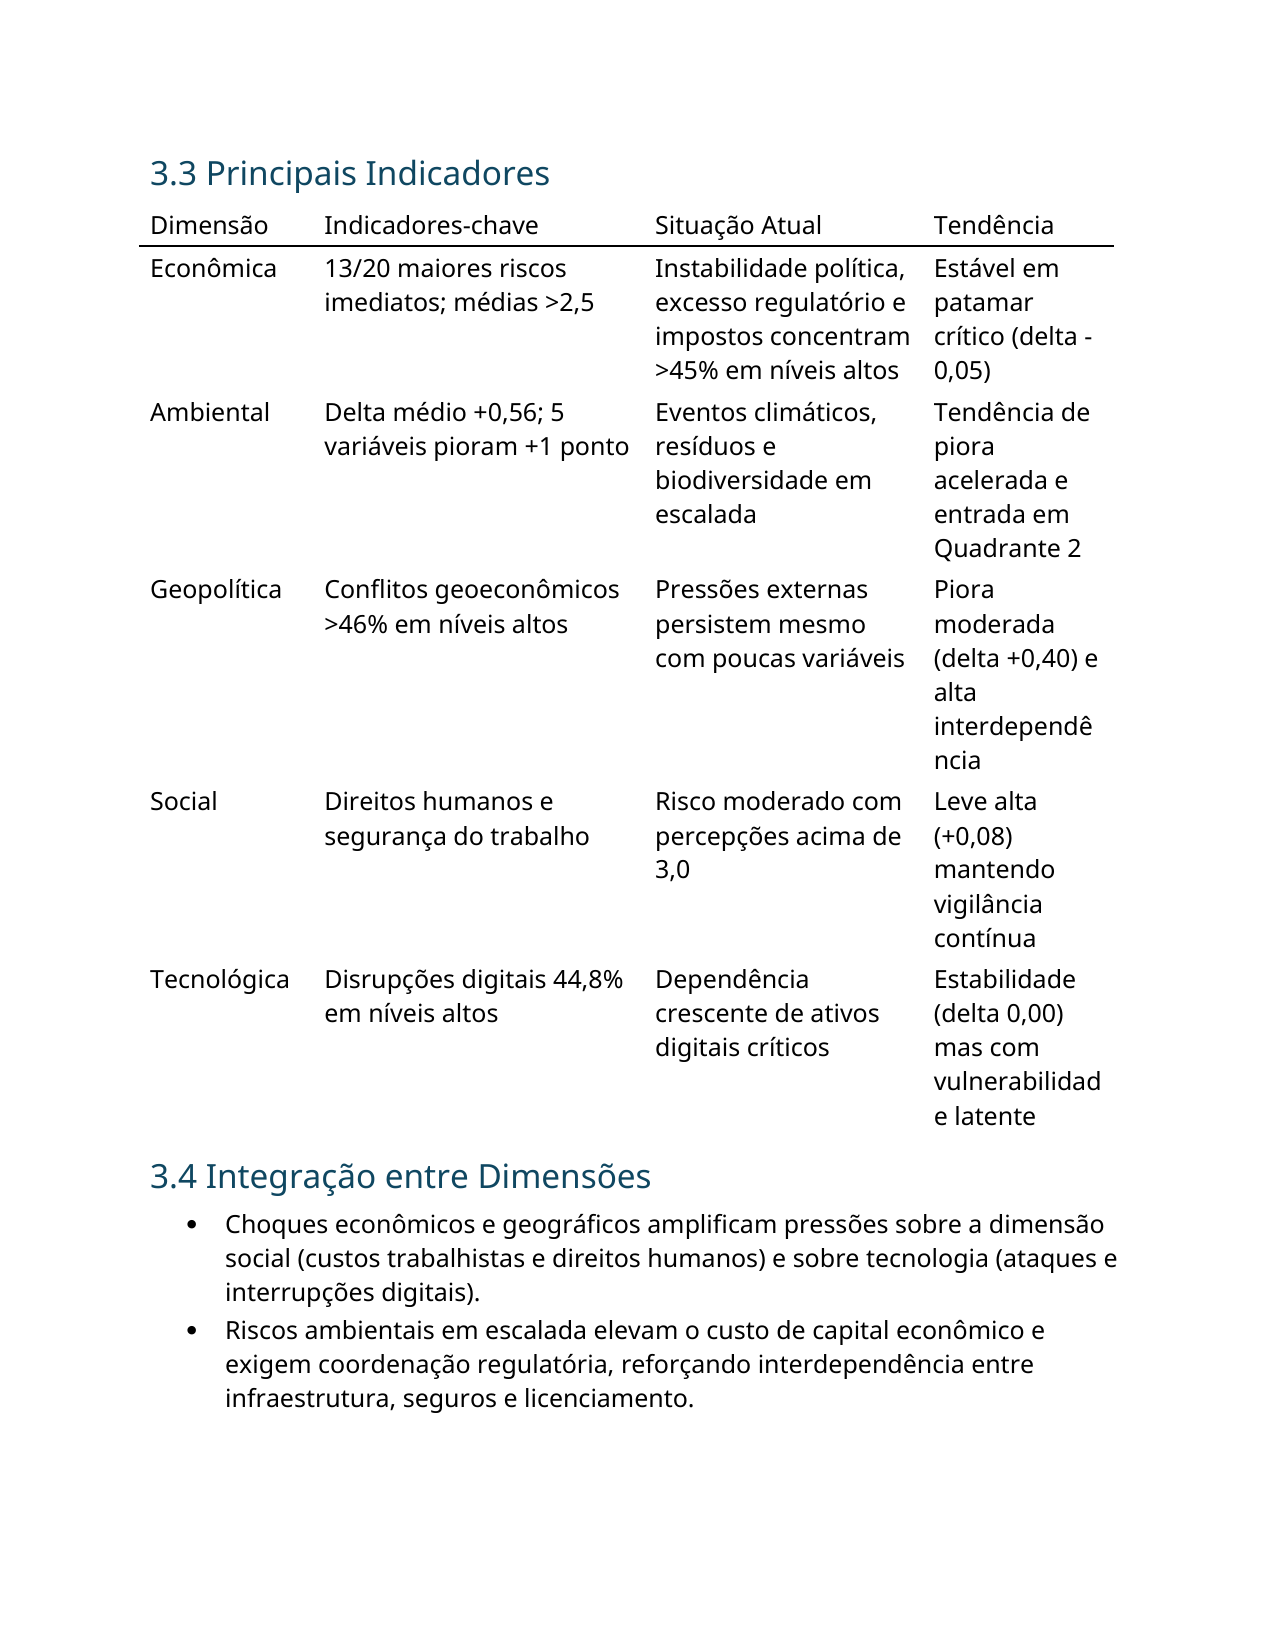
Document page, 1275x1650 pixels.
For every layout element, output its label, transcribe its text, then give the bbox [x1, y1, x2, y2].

table_cell Geopolítica [139, 569, 313, 780]
table_cell Social [139, 780, 313, 958]
subtitle 3.3 Principais Indicadores [150, 150, 1125, 195]
table_cell Ambiental [139, 391, 313, 568]
table_cell Tendência de piora acelerada e entrada em Quadrante 2 [922, 391, 1114, 568]
table_cell Eventos climáticos, resíduos e biodiversidade em escalada [644, 391, 922, 568]
table_cell Estável em patamar crítico (delta -0,05) [922, 247, 1114, 391]
table_cell Econômica [139, 247, 313, 391]
table_cell Piora moderada (delta +0,40) e alta interdependência [922, 569, 1114, 780]
table_cell Dependência crescente de ativos digitais críticos [644, 958, 922, 1136]
table_header Situação Atual [644, 204, 922, 245]
table_header Indicadores-chave [313, 204, 644, 245]
table_cell Instabilidade política, excesso regulatório e impostos concentram >45% em níveis altos [644, 247, 922, 391]
table_cell Pressões externas persistem mesmo com poucas variáveis [644, 569, 922, 780]
list Riscos ambientais em escalada elevam o custo de capital econômico e exigem coordenação regulatória, reforçando interdependência entre infraestrutura, seguros e licenciamento. [187, 1312, 1125, 1414]
table_cell Direitos humanos e segurança do trabalho [313, 780, 644, 958]
table_cell Disrupções digitais 44,8% em níveis altos [313, 958, 644, 1136]
subtitle 3.4 Integração entre Dimensões [150, 1153, 1125, 1198]
table_header Dimensão [139, 204, 313, 245]
table_header Tendência [922, 204, 1114, 245]
table_cell Delta médio +0,56; 5 variáveis pioram +1 ponto [313, 391, 644, 568]
table_cell Tecnológica [139, 958, 313, 1136]
table_cell Risco moderado com percepções acima de 3,0 [644, 780, 922, 958]
table_cell Leve alta (+0,08) mantendo vigilância contínua [922, 780, 1114, 958]
table_cell Estabilidade (delta 0,00) mas com vulnerabilidade latente [922, 958, 1114, 1136]
list Choques econômicos e geográficos amplificam pressões sobre a dimensão social (custos trabalhistas e direitos humanos) e sobre tecnologia (ataques e interrupções digitais). [187, 1206, 1125, 1308]
table_cell Conflitos geoeconômicos >46% em níveis altos [313, 569, 644, 780]
table_cell 13/20 maiores riscos imediatos; médias >2,5 [313, 247, 644, 391]
